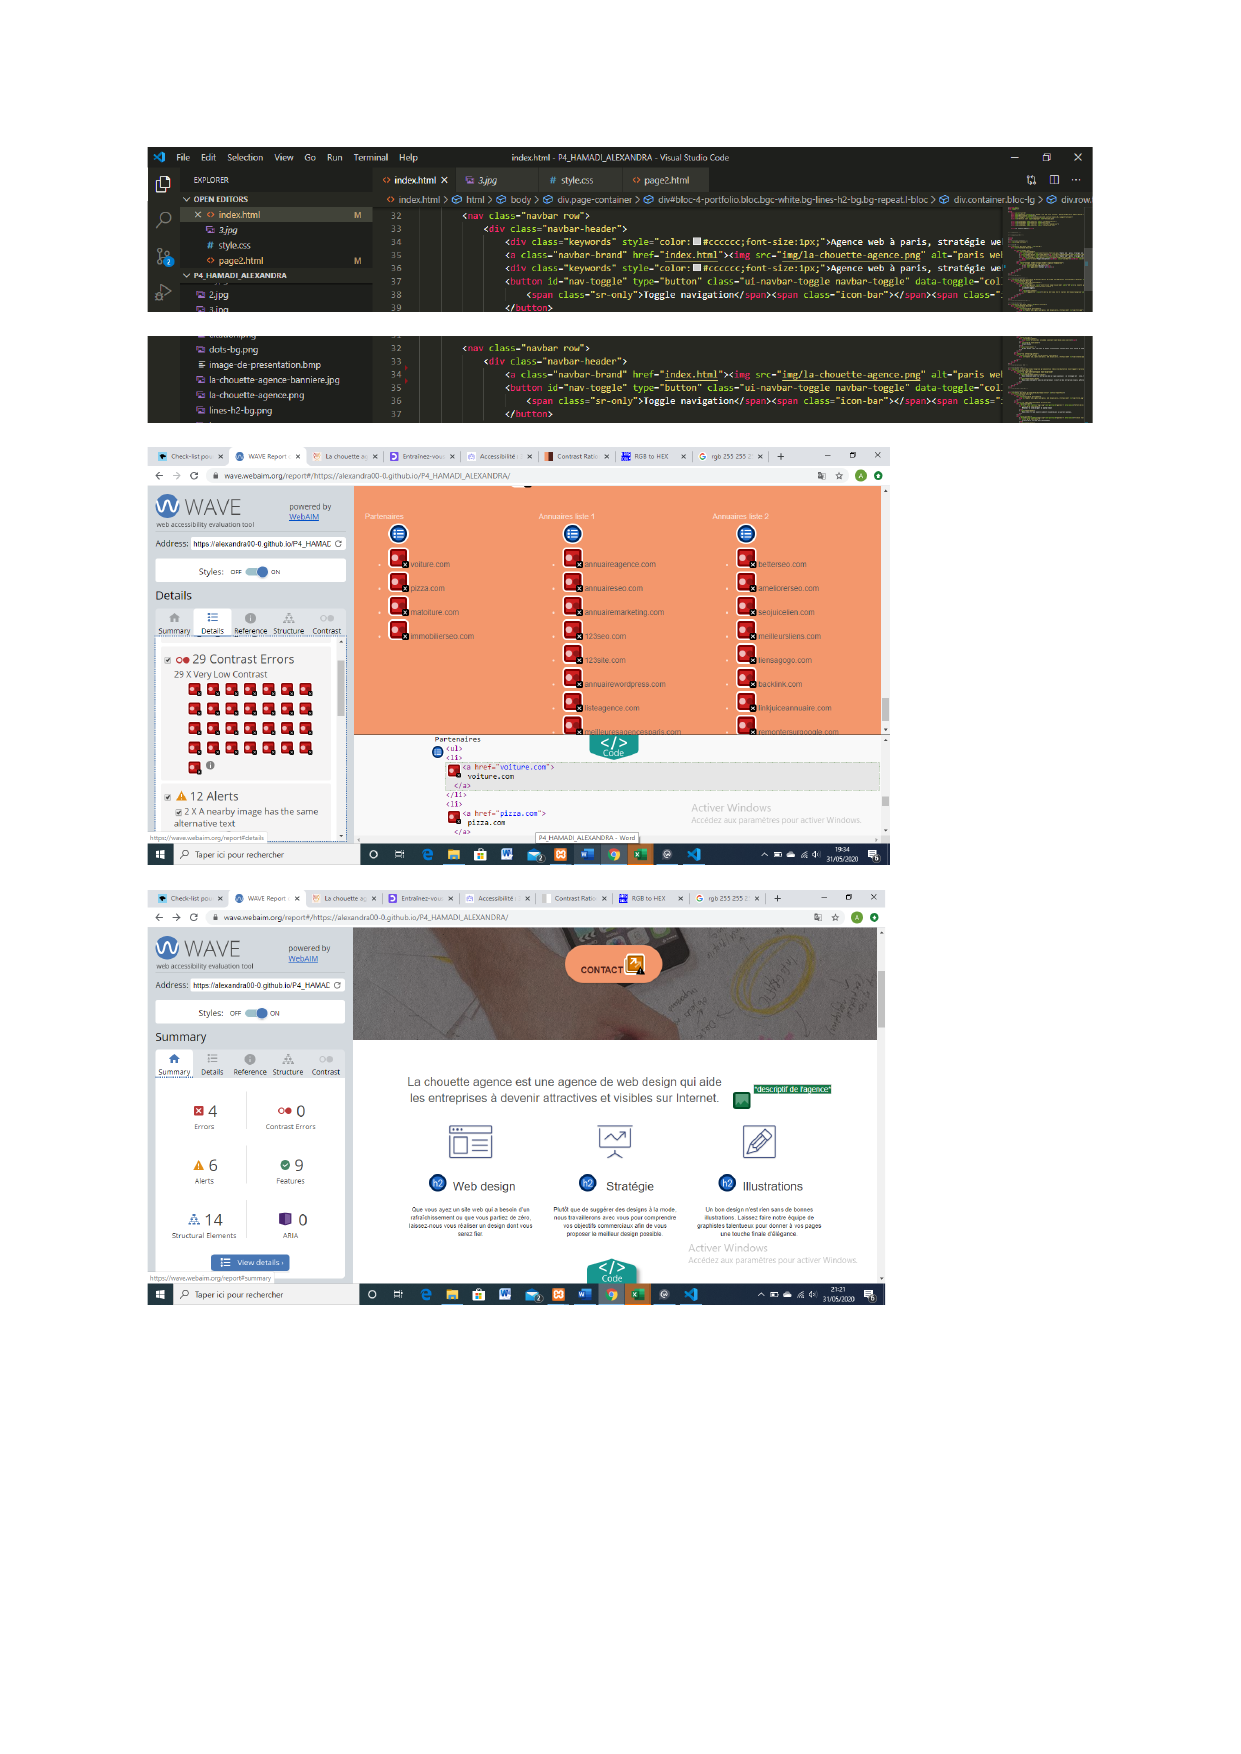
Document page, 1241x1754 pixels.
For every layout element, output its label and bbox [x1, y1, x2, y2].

picture [147, 336, 1093, 423]
picture [147, 447, 890, 865]
picture [147, 890, 885, 1305]
picture [147, 147, 1093, 312]
